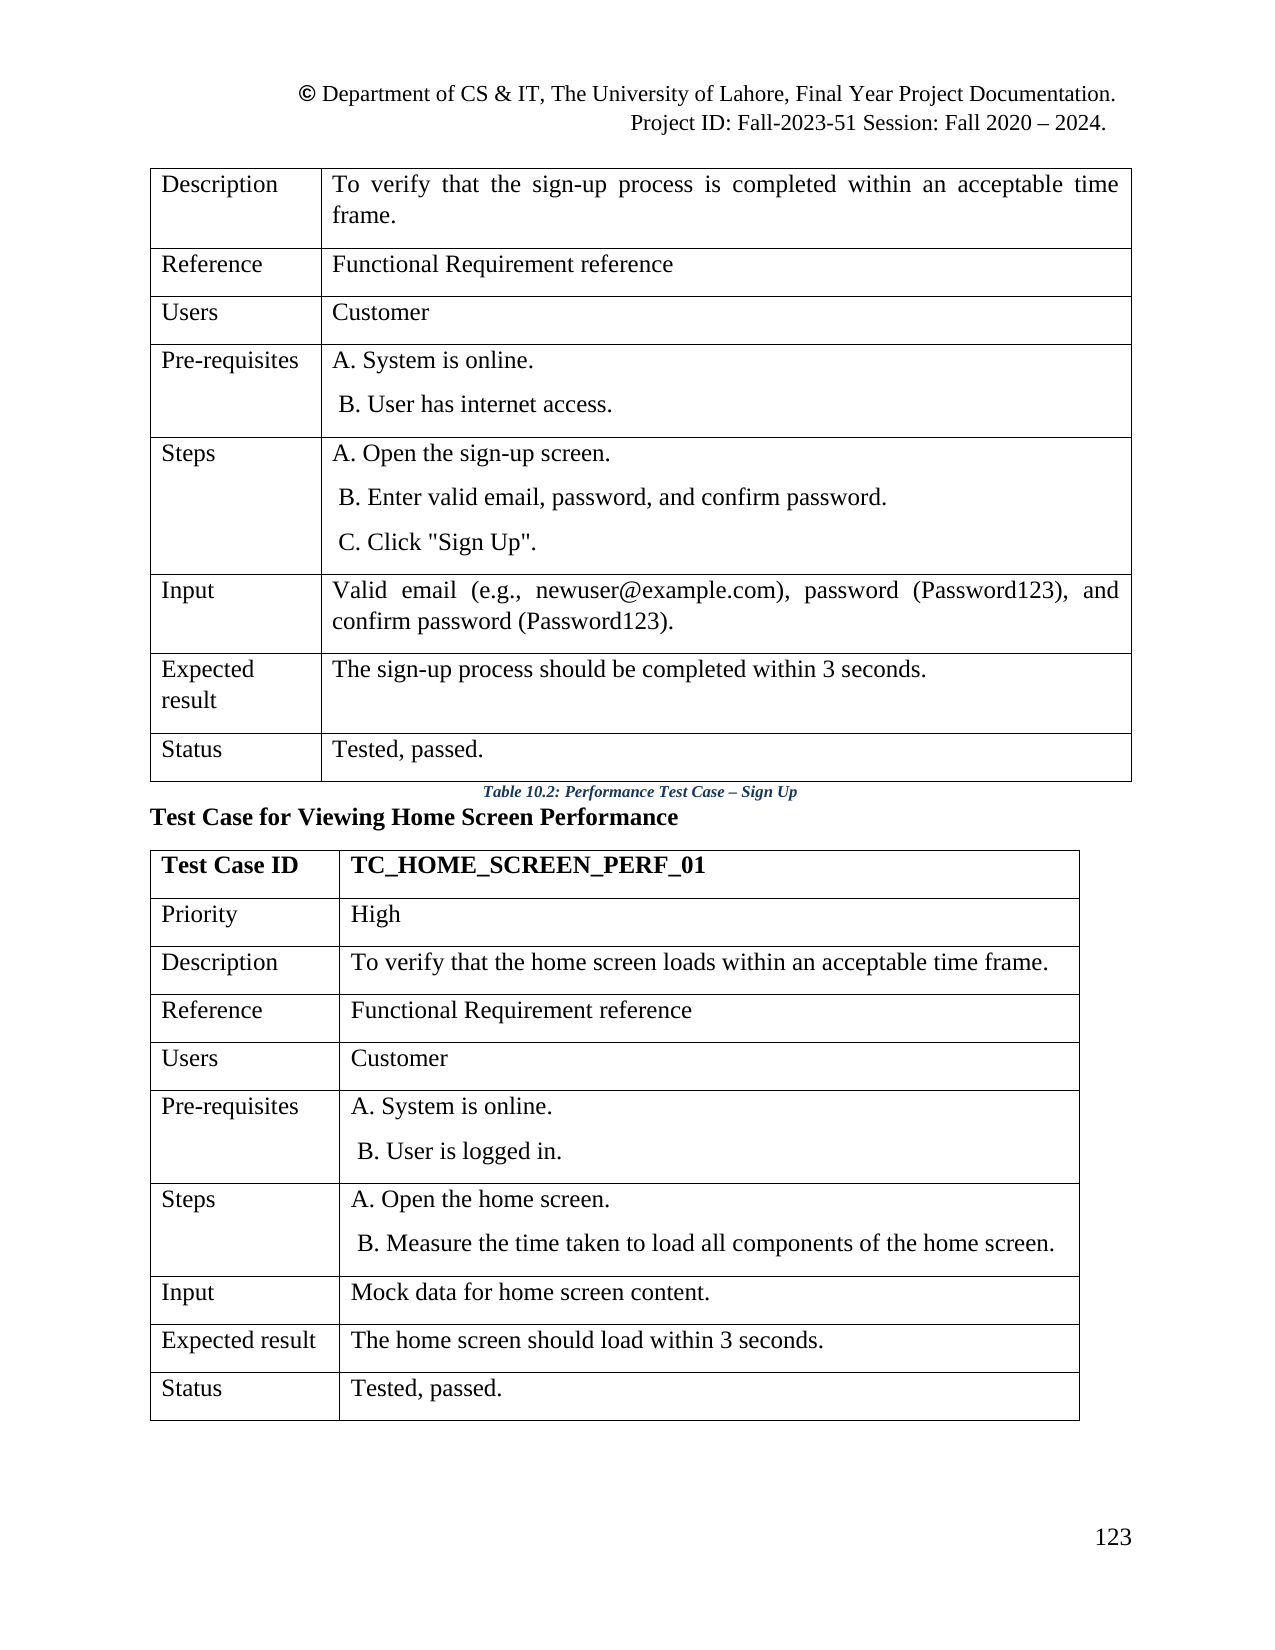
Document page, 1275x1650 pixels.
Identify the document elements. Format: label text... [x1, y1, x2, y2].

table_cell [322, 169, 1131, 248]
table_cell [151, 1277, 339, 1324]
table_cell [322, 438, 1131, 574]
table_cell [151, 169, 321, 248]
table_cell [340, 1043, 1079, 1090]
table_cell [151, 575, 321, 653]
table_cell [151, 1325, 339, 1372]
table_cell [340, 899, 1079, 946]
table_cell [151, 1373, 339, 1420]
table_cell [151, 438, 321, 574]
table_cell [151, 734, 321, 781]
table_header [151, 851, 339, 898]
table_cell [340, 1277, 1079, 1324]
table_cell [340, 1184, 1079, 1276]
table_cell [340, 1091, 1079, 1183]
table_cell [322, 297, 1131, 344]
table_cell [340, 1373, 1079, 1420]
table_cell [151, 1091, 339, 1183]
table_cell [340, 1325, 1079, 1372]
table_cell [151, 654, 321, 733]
subtitle Table 10.2: Performance Test Case – Sign Up [150, 782, 1132, 801]
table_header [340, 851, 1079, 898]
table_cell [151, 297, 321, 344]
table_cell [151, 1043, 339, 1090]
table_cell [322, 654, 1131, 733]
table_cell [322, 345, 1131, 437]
text Test Case for Viewing Home Screen Performance [149, 802, 1132, 831]
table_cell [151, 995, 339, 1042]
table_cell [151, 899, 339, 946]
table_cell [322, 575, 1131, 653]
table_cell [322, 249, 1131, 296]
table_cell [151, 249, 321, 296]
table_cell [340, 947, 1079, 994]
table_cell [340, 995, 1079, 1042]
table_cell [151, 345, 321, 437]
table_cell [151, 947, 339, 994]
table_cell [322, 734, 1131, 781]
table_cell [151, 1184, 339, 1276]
